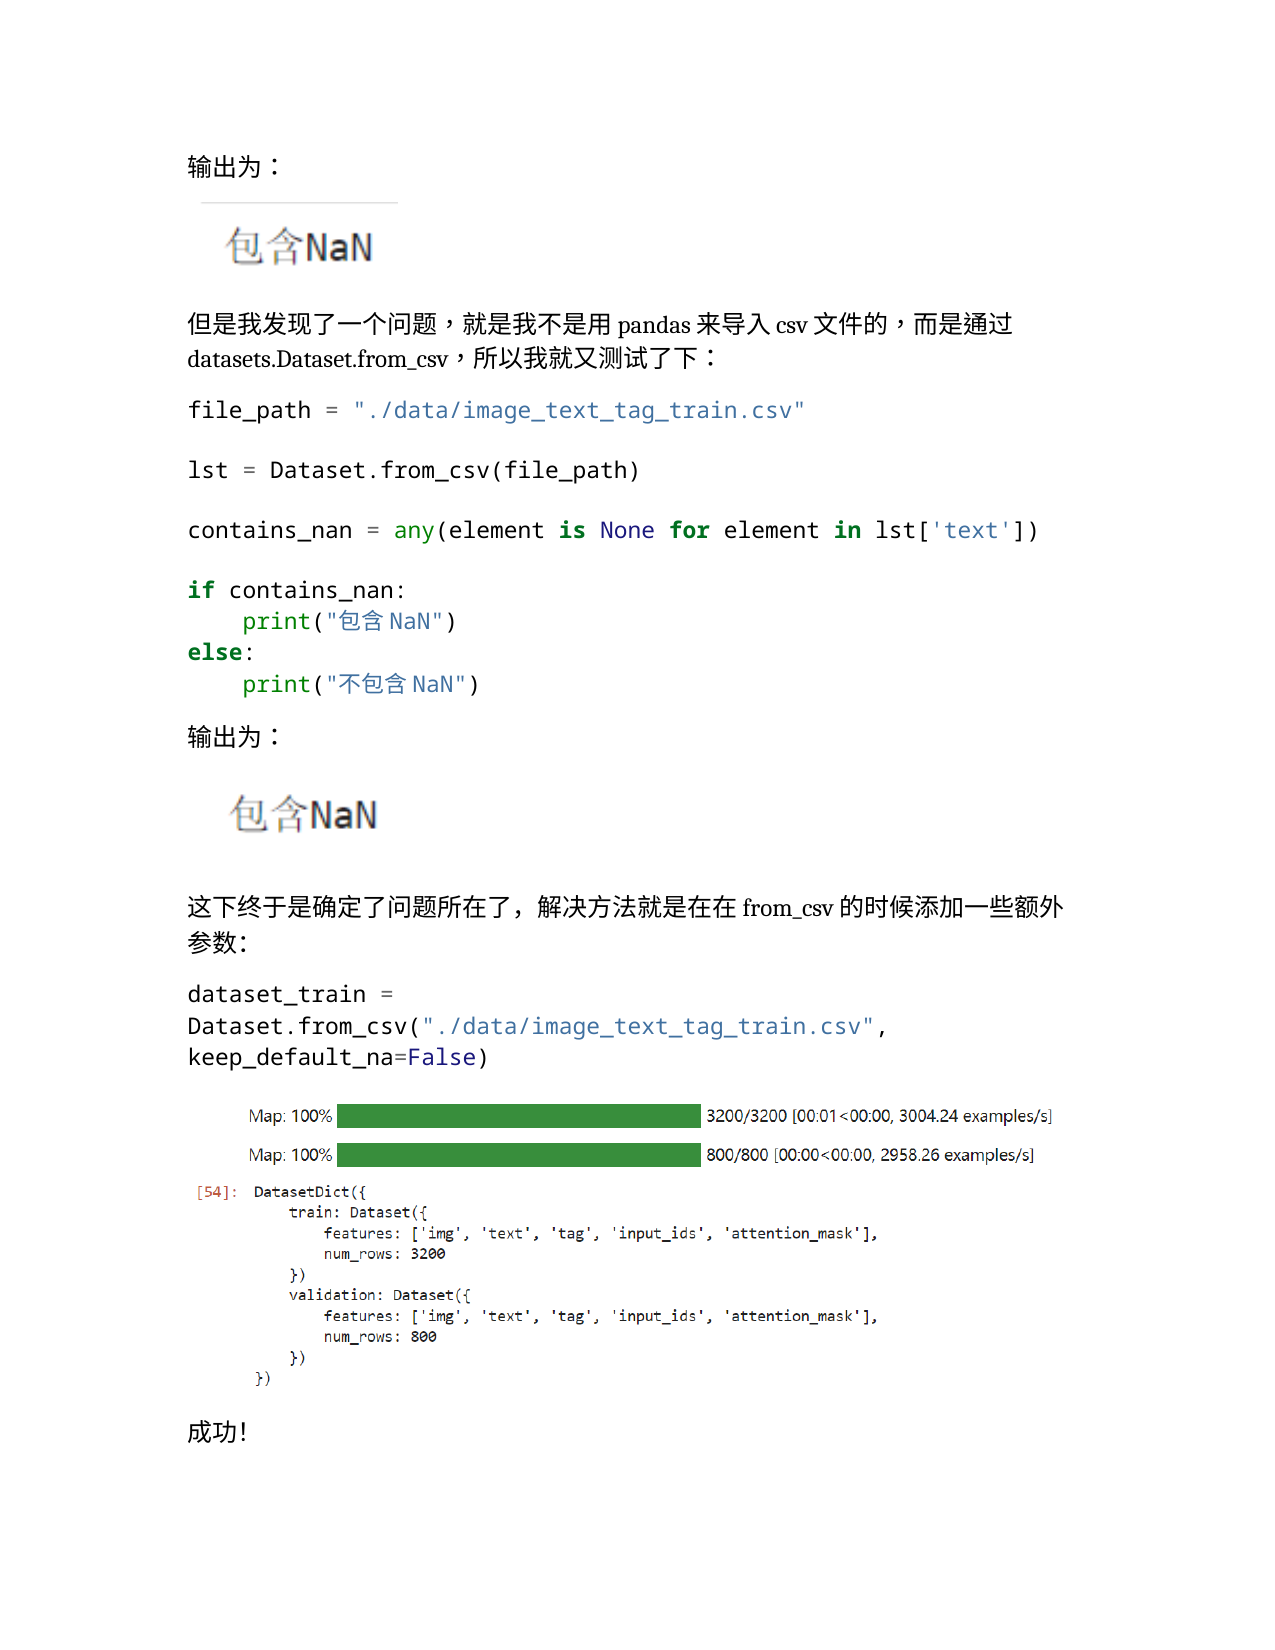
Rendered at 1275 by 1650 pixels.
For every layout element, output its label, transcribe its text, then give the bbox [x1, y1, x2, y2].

text 但是我发现了一个问题，就是我不是用pandas来导入csv文件的，而是通过datasets.Dataset.from_csv，所以我就又测试了下： [187, 307, 1087, 375]
text file_path = "./data/image_text_tag_train.csv" lst = Dataset.from_csv(file_path) contains_nan = any(element is None for element in lst['text']) if contains_nan: print("包含NaN") else: print("不包含NaN") [187, 394, 1087, 699]
text 输出为： [187, 720, 1087, 754]
picture [187, 202, 398, 289]
text 这下终于是确定了问题所在了，解决方法就是在在from_csv的时候添加一些额外参数： [187, 887, 1087, 959]
text 输出为： [187, 150, 1087, 184]
text 成功！ [187, 1412, 1087, 1448]
picture [187, 772, 455, 869]
text dataset_train = Dataset.from_csv("./data/image_text_tag_train.csv", keep_default_na=False) [187, 978, 1087, 1072]
picture [187, 1092, 1063, 1394]
